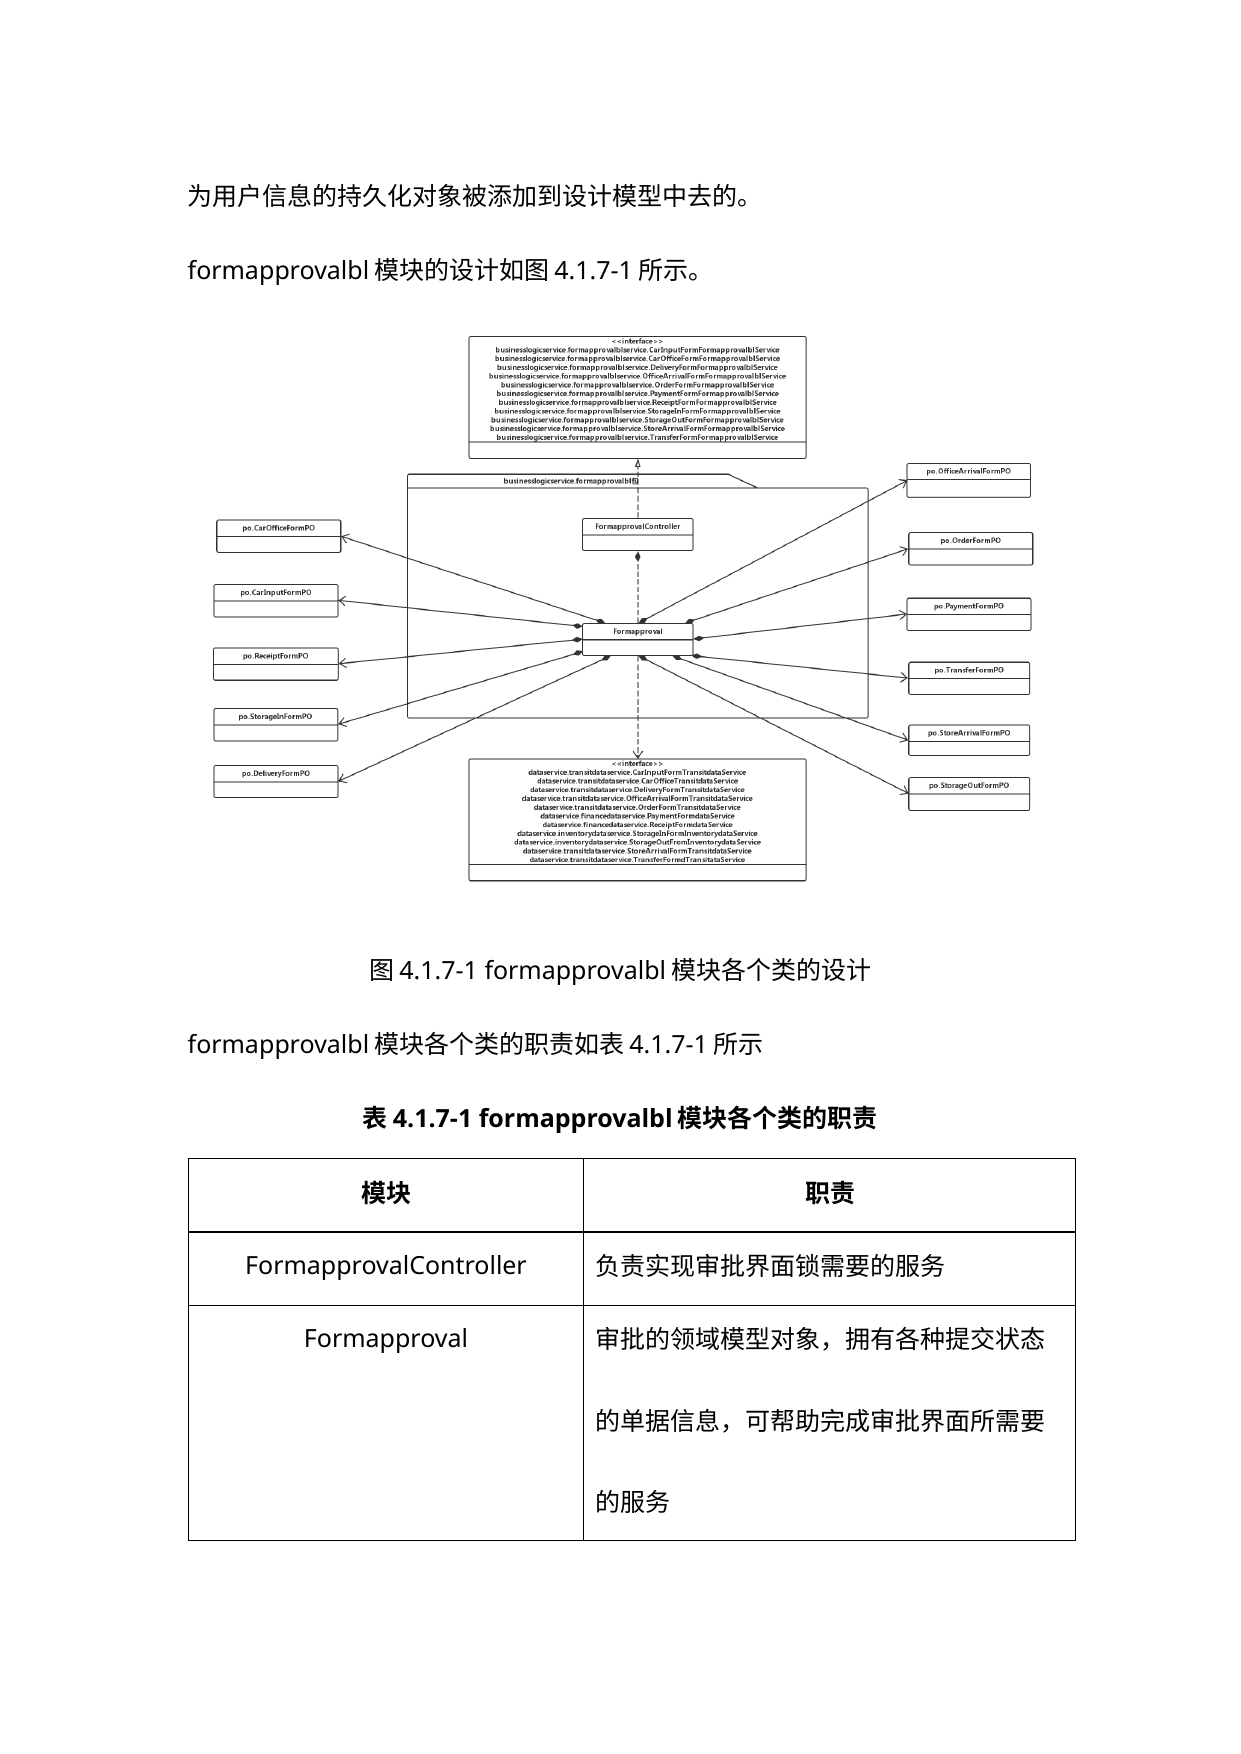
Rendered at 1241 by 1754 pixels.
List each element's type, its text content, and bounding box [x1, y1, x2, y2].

text formapprovalbl模块各个类的职责如表4.1.7-1所示 [187, 1010, 1053, 1075]
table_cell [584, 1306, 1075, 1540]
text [187, 162, 1053, 227]
text 图4.1.7-1 formapprovalbl模块各个类的设计 [187, 936, 1053, 1001]
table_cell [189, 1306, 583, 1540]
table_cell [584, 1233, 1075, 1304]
text formapprovalbl模块的设计如图4.1.7-1所示。 [187, 236, 1053, 301]
text 表4.1.7-1 formapprovalbl模块各个类的职责 [187, 1084, 1053, 1149]
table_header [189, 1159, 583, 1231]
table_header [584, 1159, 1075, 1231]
picture [187, 310, 1050, 898]
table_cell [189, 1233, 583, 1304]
